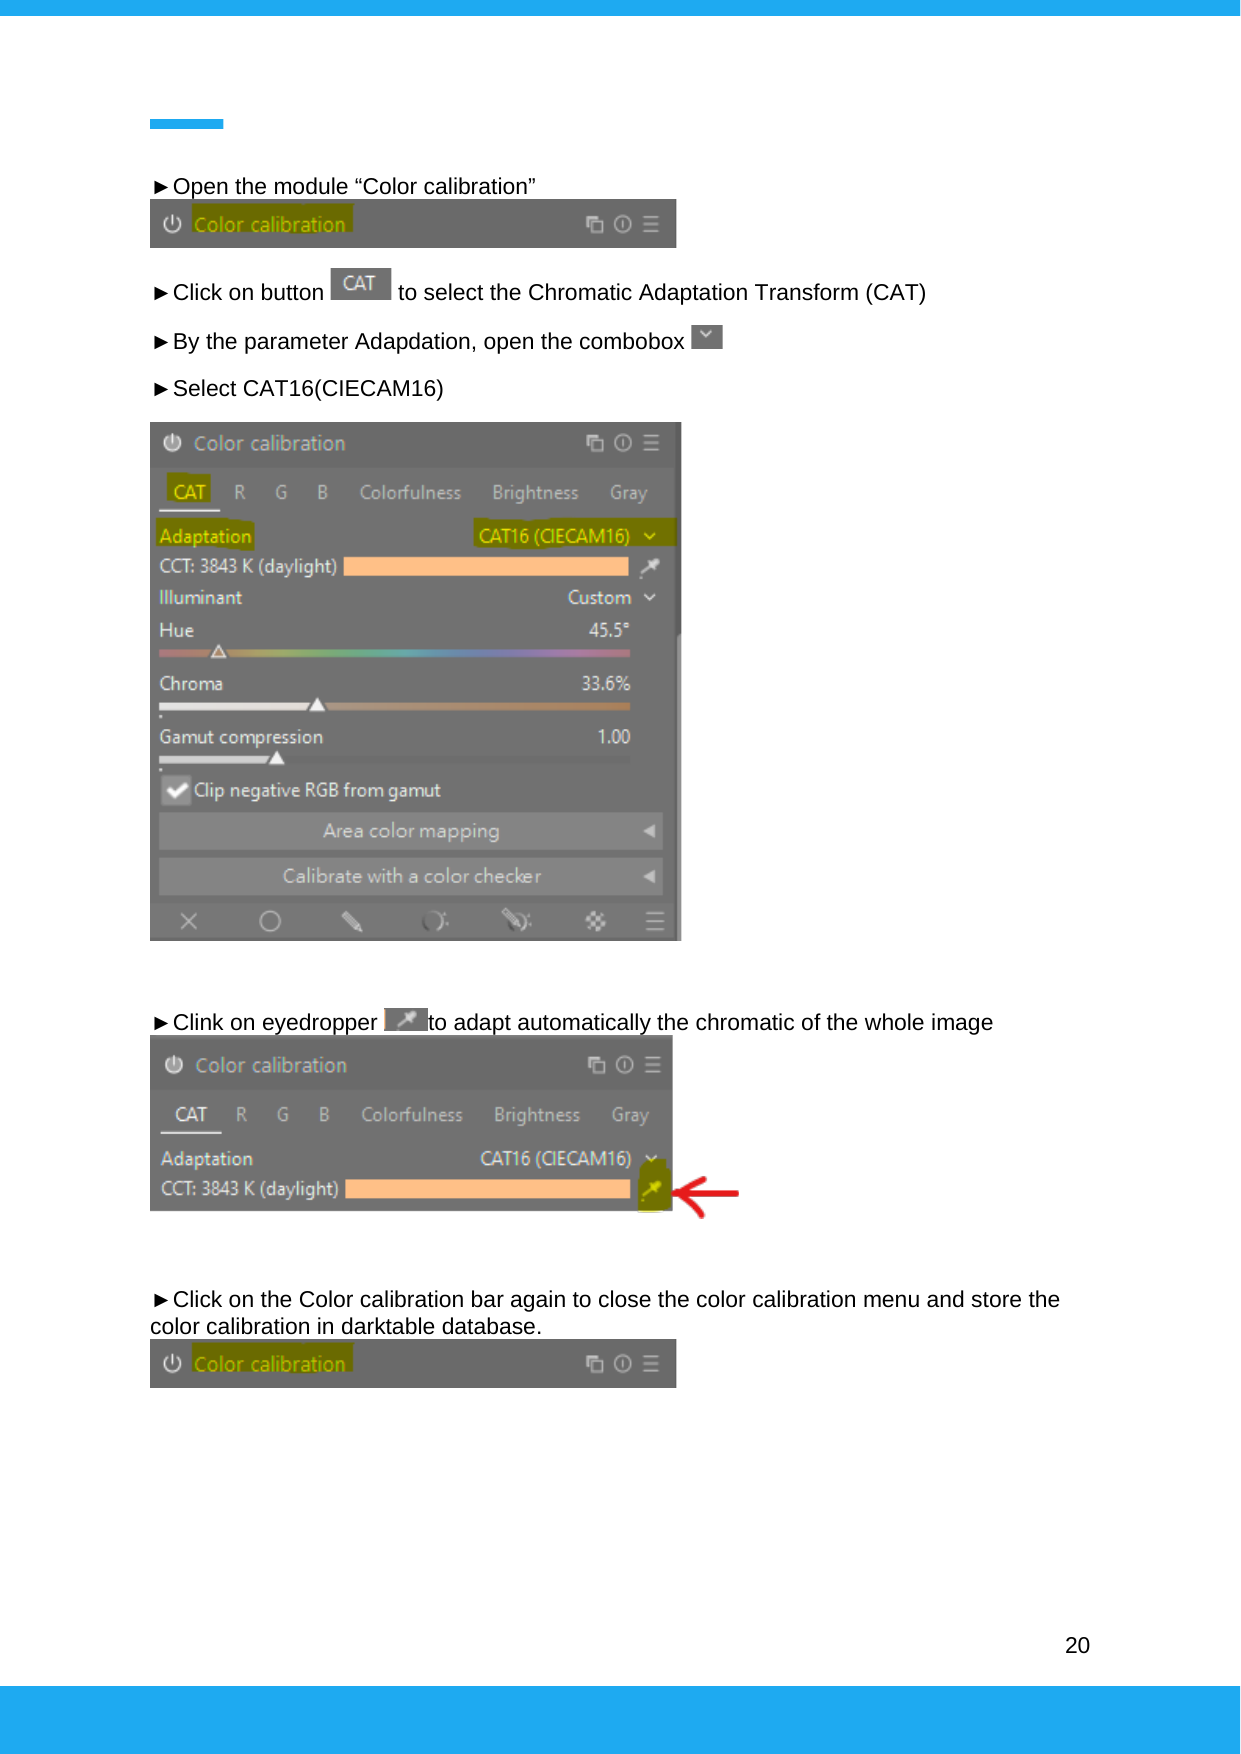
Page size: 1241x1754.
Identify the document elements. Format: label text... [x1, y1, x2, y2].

picture [0, 1686, 1241, 1754]
text ►Click on the Color calibration bar again to close the color calibration menu and store the color calibration in darktable database. [150, 1286, 1090, 1339]
text ►Clink on eyedropper to adapt automatically the chromatic of the whole image [150, 1009, 1090, 1036]
picture [691, 325, 723, 349]
picture [150, 199, 677, 248]
picture [384, 1008, 428, 1031]
text ►Open the module “Color calibration” [150, 173, 1090, 199]
picture [150, 1035, 739, 1219]
text ►Click on button to select the Chromatic Adaptation Transform (CAT) [150, 269, 1090, 305]
text ►By the parameter Adapdation, open the combobox [150, 326, 1090, 354]
picture [0, 0, 1241, 16]
text ►Select CAT16(CIECAM16) [150, 375, 1090, 401]
picture [150, 119, 224, 129]
picture [150, 1339, 677, 1388]
picture [330, 268, 392, 300]
picture [150, 422, 682, 941]
